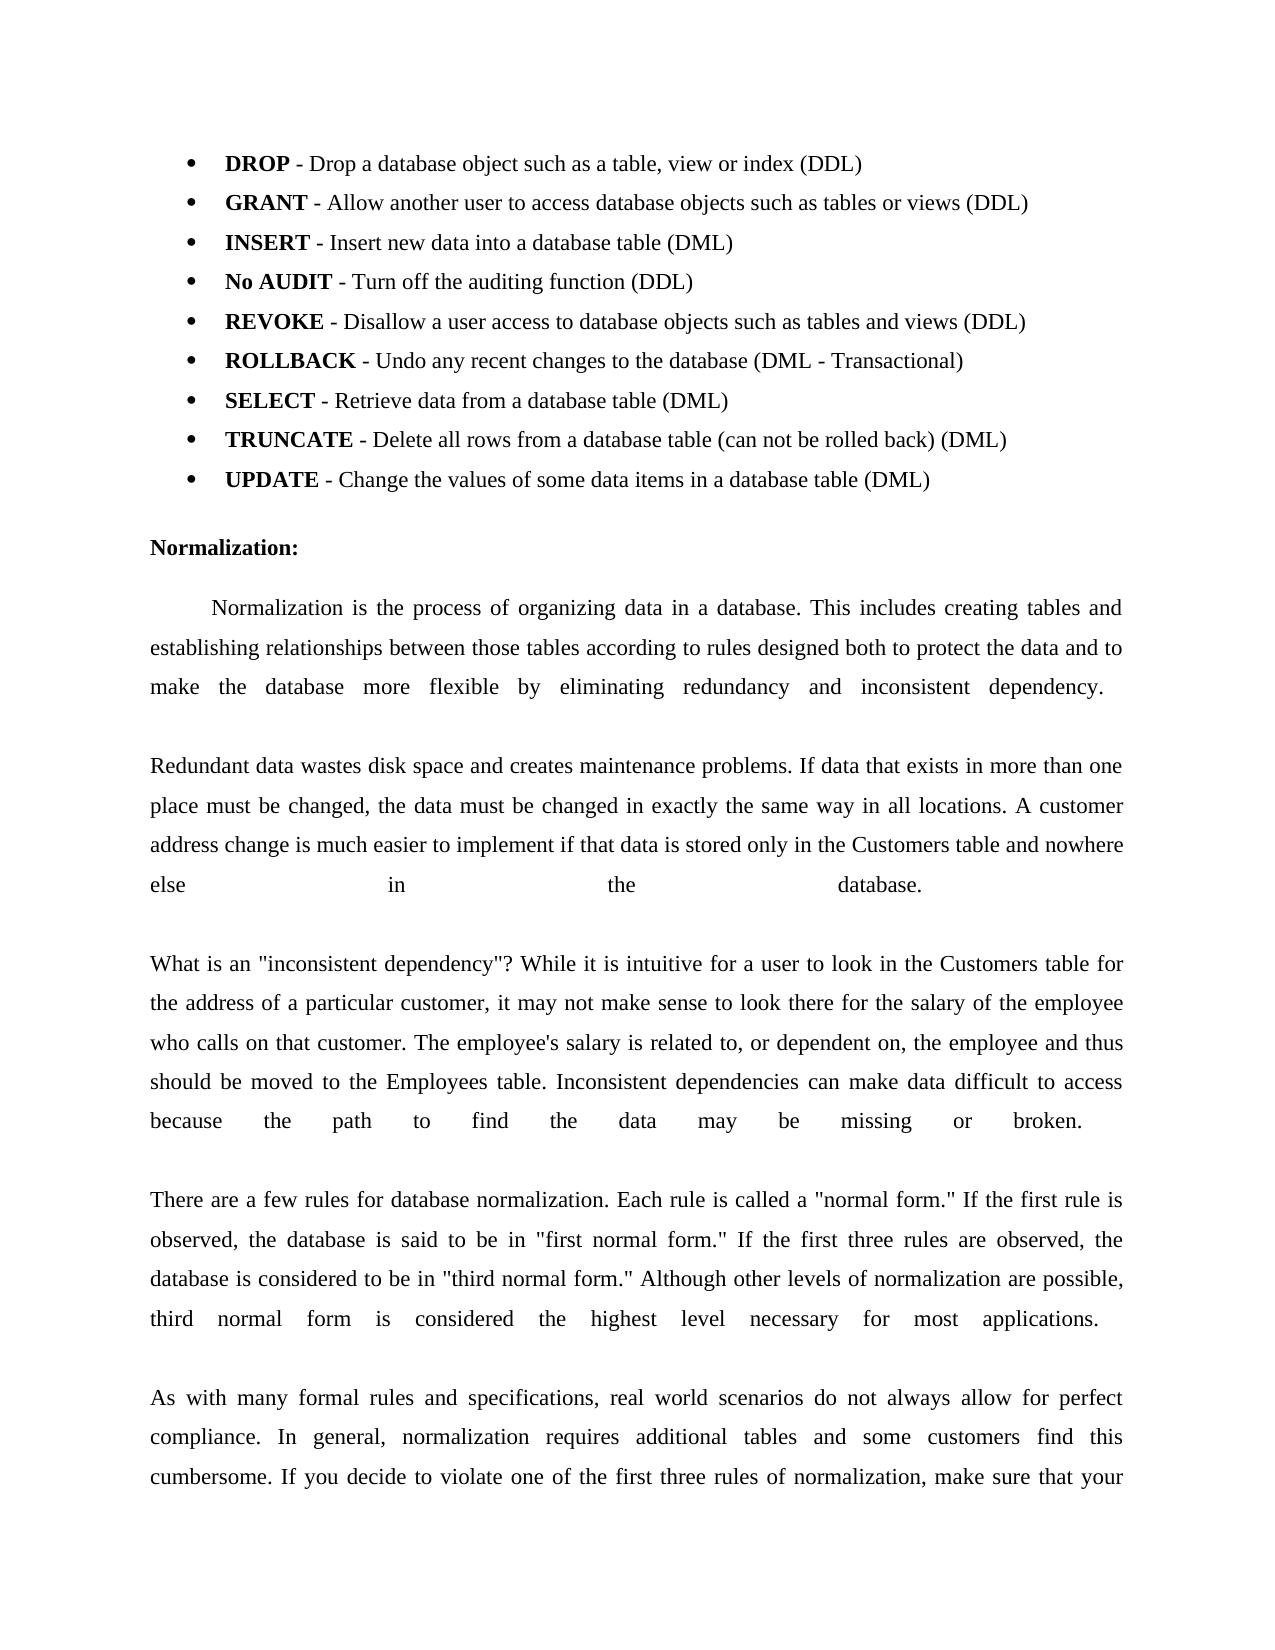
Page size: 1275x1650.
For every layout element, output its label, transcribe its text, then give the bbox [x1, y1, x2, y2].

list REVOKE - Disallow a user access to database objects such as tables and views (DDL) [187, 308, 1125, 334]
list ROLLBACK - Undo any recent changes to the database (DML - Transactional) [187, 347, 1125, 374]
list UPDATE - Change the values of some data items in a database table (DML) [187, 466, 1125, 492]
list INSERT - Insert new data into a database table (DML) [187, 229, 1125, 255]
list No AUDIT - Turn off the auditing function (DDL) [187, 268, 1125, 295]
list GRANT - Allow another user to access database objects such as tables or views (DDL) [187, 189, 1125, 216]
list TRUNCATE - Delete all rows from a database table (can not be rolled back) (DML) [187, 426, 1125, 453]
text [150, 594, 1125, 1489]
list SELECT - Retrieve data from a database table (DML) [187, 387, 1125, 413]
text Normalization: [150, 534, 1125, 560]
list DROP - Drop a database object such as a table, view or index (DDL) [187, 150, 1125, 176]
